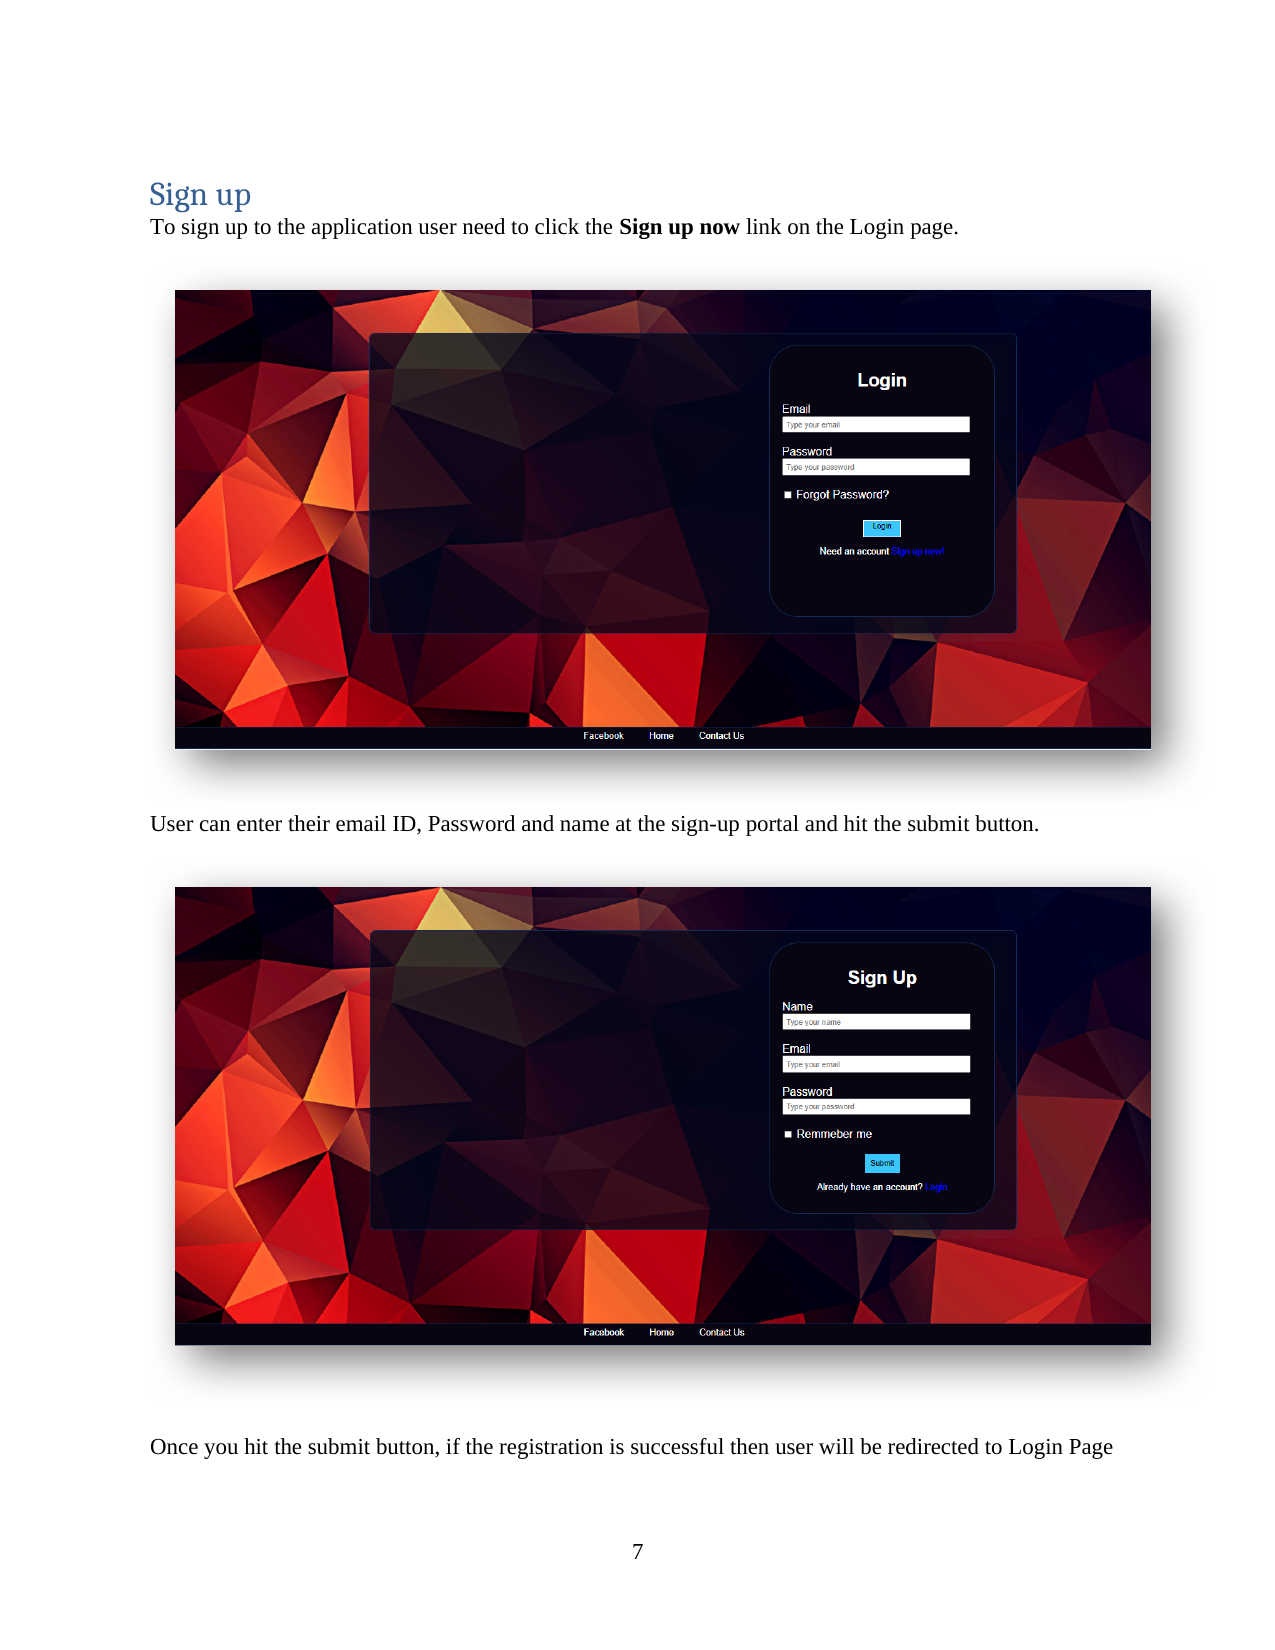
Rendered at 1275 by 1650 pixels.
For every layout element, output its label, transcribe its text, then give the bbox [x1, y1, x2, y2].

picture [175, 290, 1151, 750]
text To sign up to the application user need to click the Sign up now link on the Login page. [150, 213, 1125, 240]
subtitle Sign up [150, 175, 1125, 213]
text Once you hit the submit button, if the registration is successful then user will be redirected to Login Page [150, 1433, 1125, 1459]
text User can enter their email ID, Password and name at the sign-up portal and hit the submit button. [150, 810, 1125, 836]
picture [175, 887, 1151, 1346]
